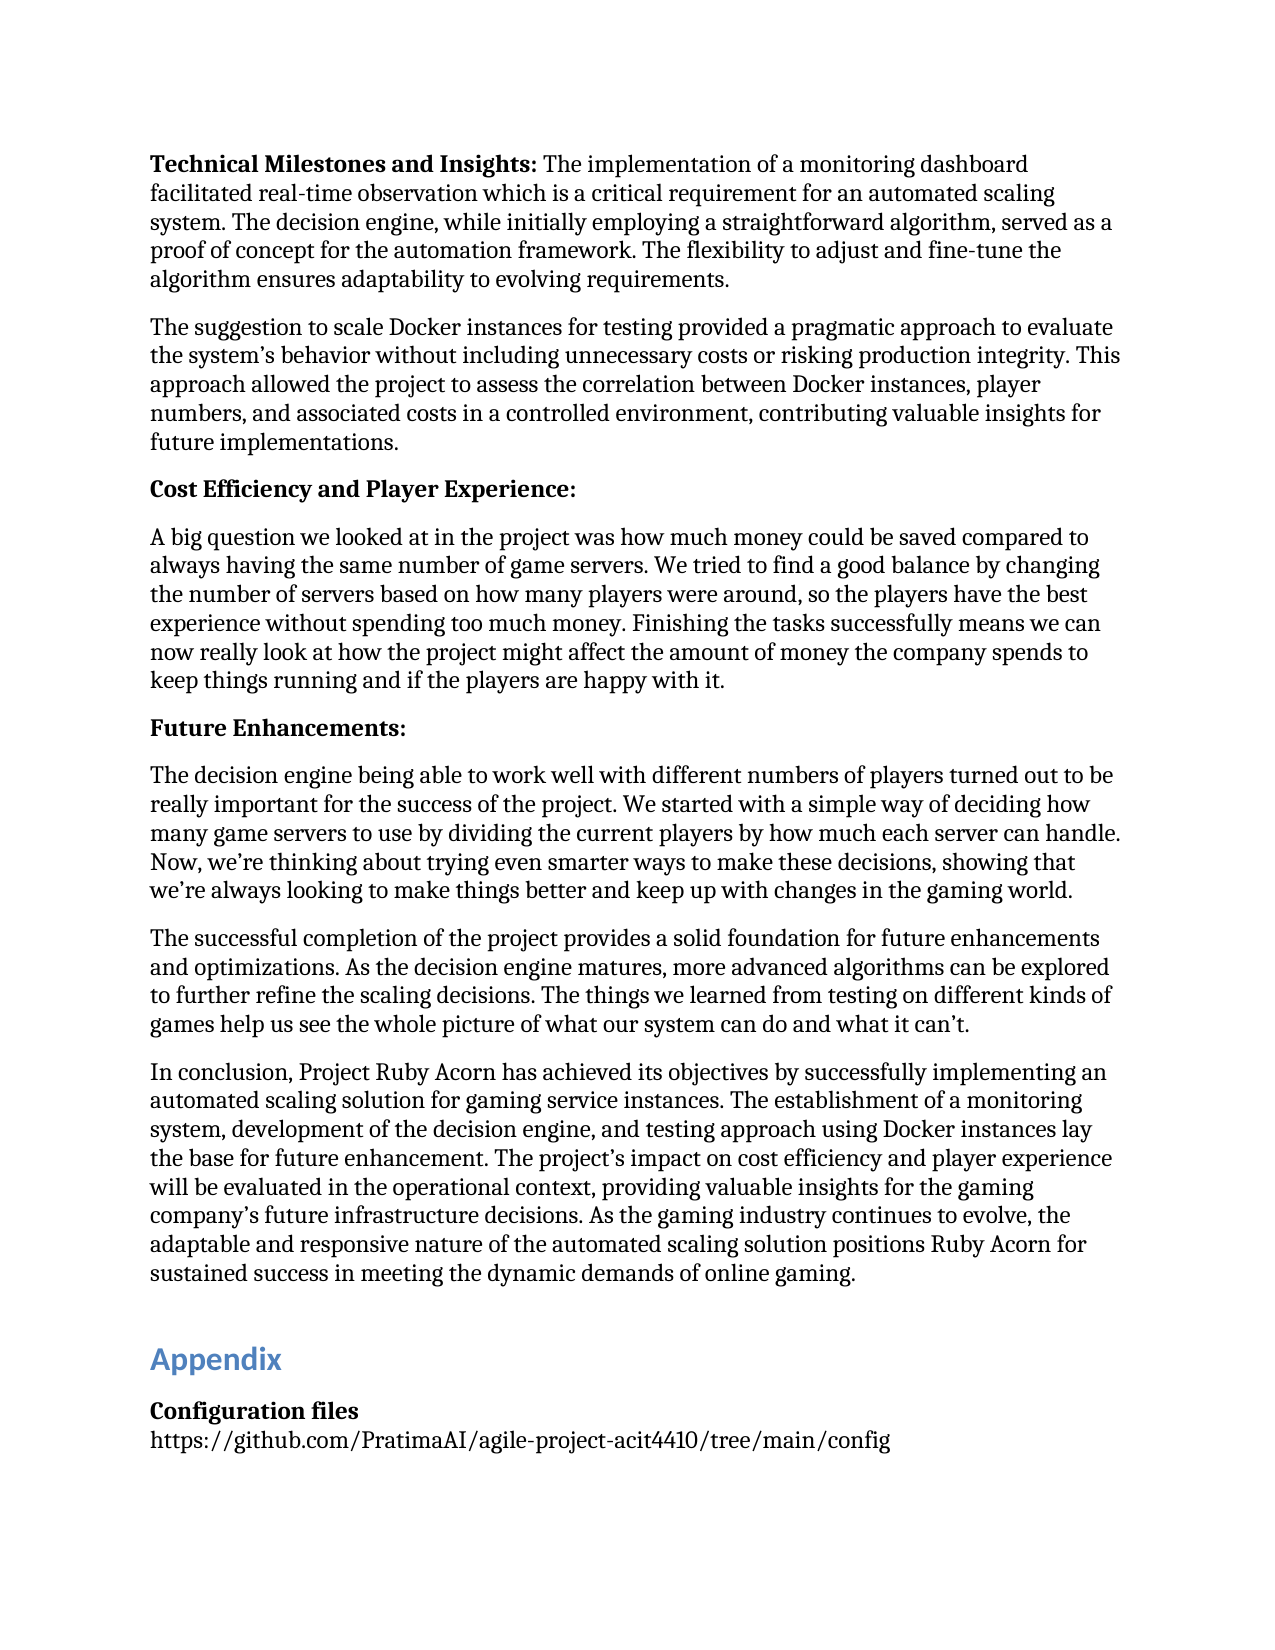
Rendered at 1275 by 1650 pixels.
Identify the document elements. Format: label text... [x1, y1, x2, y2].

text The successful completion of the project provides a solid foundation for future enhancements and optimizations. As the decision engine matures, more advanced algorithms can be explored to further refine the scaling decisions. The things we learned from testing on different kinds of games help us see the whole picture of what our system can do and what it can’t. [150, 924, 1125, 1039]
text Technical Milestones and Insights: The implementation of a monitoring dashboard facilitated real-time observation which is a critical requirement for an automated scaling system. The decision engine, while initially employing a straightforward algorithm, served as a proof of concept for the automation framework. The flexibility to adjust and fine-tune the algorithm ensures adaptability to evolving requirements. [150, 150, 1125, 294]
text In conclusion, Project Ruby Acorn has achieved its objectives by successfully implementing an automated scaling solution for gaming service instances. The establishment of a monitoring system, development of the decision engine, and testing approach using Docker instances lay the base for future enhancement. The project’s impact on cost efficiency and player experience will be evaluated in the operational context, providing valuable insights for the gaming company’s future infrastructure decisions. As the gaming industry continues to evolve, the adaptable and responsive nature of the automated scaling solution positions Ruby Acorn for sustained success in meeting the dynamic demands of online gaming. [150, 1057, 1125, 1287]
text Configuration files https://github.com/PratimaAI/agile-project-acit4410/tree/main/config [150, 1397, 1125, 1454]
text Future Enhancements: [150, 714, 1125, 742]
text The decision engine being able to work well with different numbers of players turned out to be really important for the success of the project. We started with a simple way of deciding how many game servers to use by dividing the current players by how much each server can handle. Now, we’re thinking about trying even smarter ways to make these decisions, showing that we’re always looking to make things better and keep up with changes in the gaming world. [150, 761, 1125, 905]
text A big question we looked at in the project was how much money could be saved compared to always having the same number of game servers. We tried to find a good balance by changing the number of servers based on how many players were around, so the players have the best experience without spending too much money. Finishing the tasks successfully means we can now really look at how the project might affect the amount of money the company spends to keep things running and if the players are happy with it. [150, 522, 1125, 695]
subtitle Appendix [150, 1337, 1125, 1378]
text Cost Efficiency and Player Experience: [150, 475, 1125, 504]
text The suggestion to scale Docker instances for testing provided a pragmatic approach to evaluate the system’s behavior without including unnecessary costs or risking production integrity. This approach allowed the project to assess the correlation between Docker instances, player numbers, and associated costs in a controlled environment, contributing valuable insights for future implementations. [150, 312, 1125, 456]
